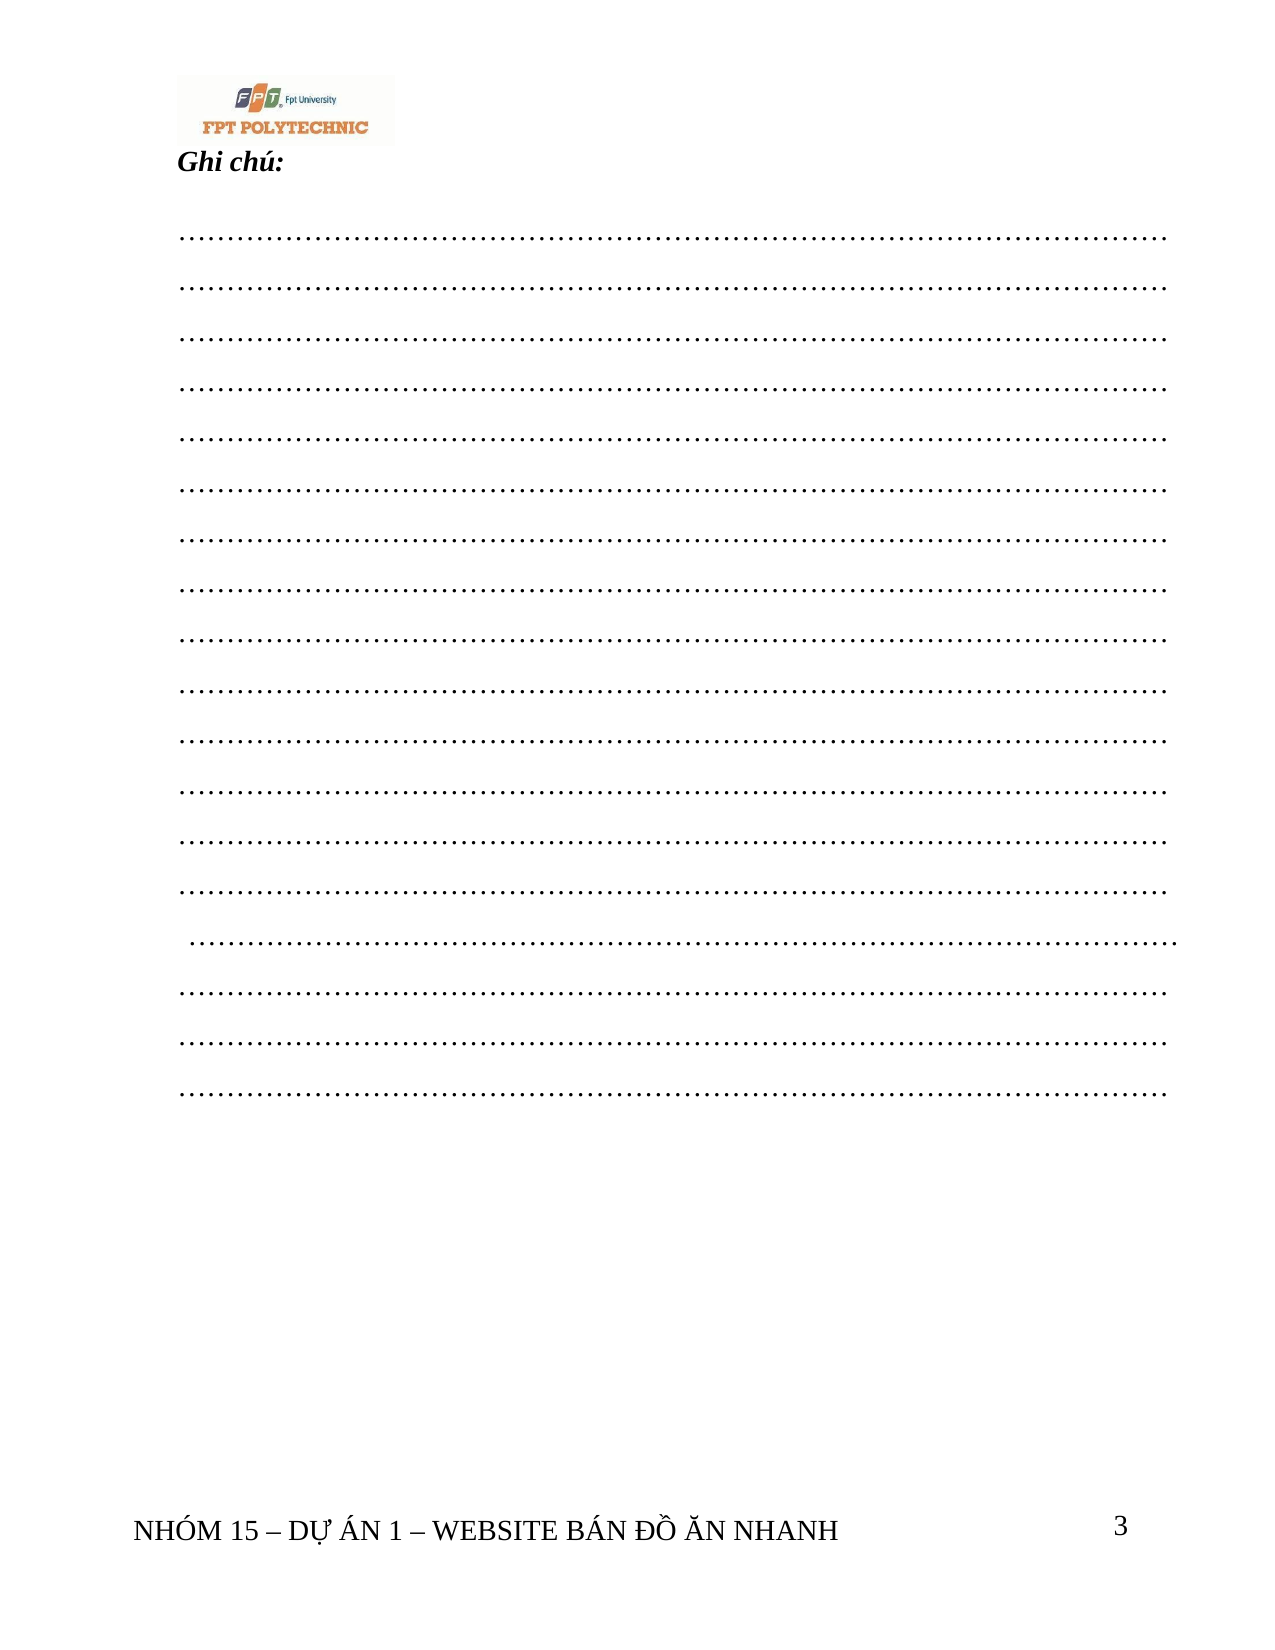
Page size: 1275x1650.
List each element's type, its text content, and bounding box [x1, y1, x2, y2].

text ………………………………………………………………………………………… [177, 918, 1198, 951]
subtitle Ghi chú: [177, 144, 1198, 177]
text ………………………………………………………………………………………… [177, 414, 1198, 448]
text ………………………………………………………………………………………… [177, 364, 1198, 398]
text ………………………………………………………………………………………… [177, 616, 1198, 649]
picture [177, 75, 395, 144]
text ………………………………………………………………………………………… [177, 1018, 1198, 1052]
text ………………………………………………………………………………………… [177, 566, 1198, 599]
text ………………………………………………………………………………………… [177, 263, 1198, 297]
text ………………………………………………………………………………………… [177, 817, 1198, 850]
text ………………………………………………………………………………………… [177, 213, 1198, 246]
text ………………………………………………………………………………………… [177, 515, 1198, 549]
text ………………………………………………………………………………………… [177, 314, 1198, 347]
text ………………………………………………………………………………………… [177, 666, 1198, 699]
text ………………………………………………………………………………………… [177, 465, 1198, 498]
text ………………………………………………………………………………………… [177, 716, 1198, 750]
text ………………………………………………………………………………………… [177, 767, 1198, 800]
text ………………………………………………………………………………………… [177, 867, 1198, 901]
text ………………………………………………………………………………………… [177, 1069, 1198, 1102]
text ………………………………………………………………………………………… [177, 968, 1198, 1002]
